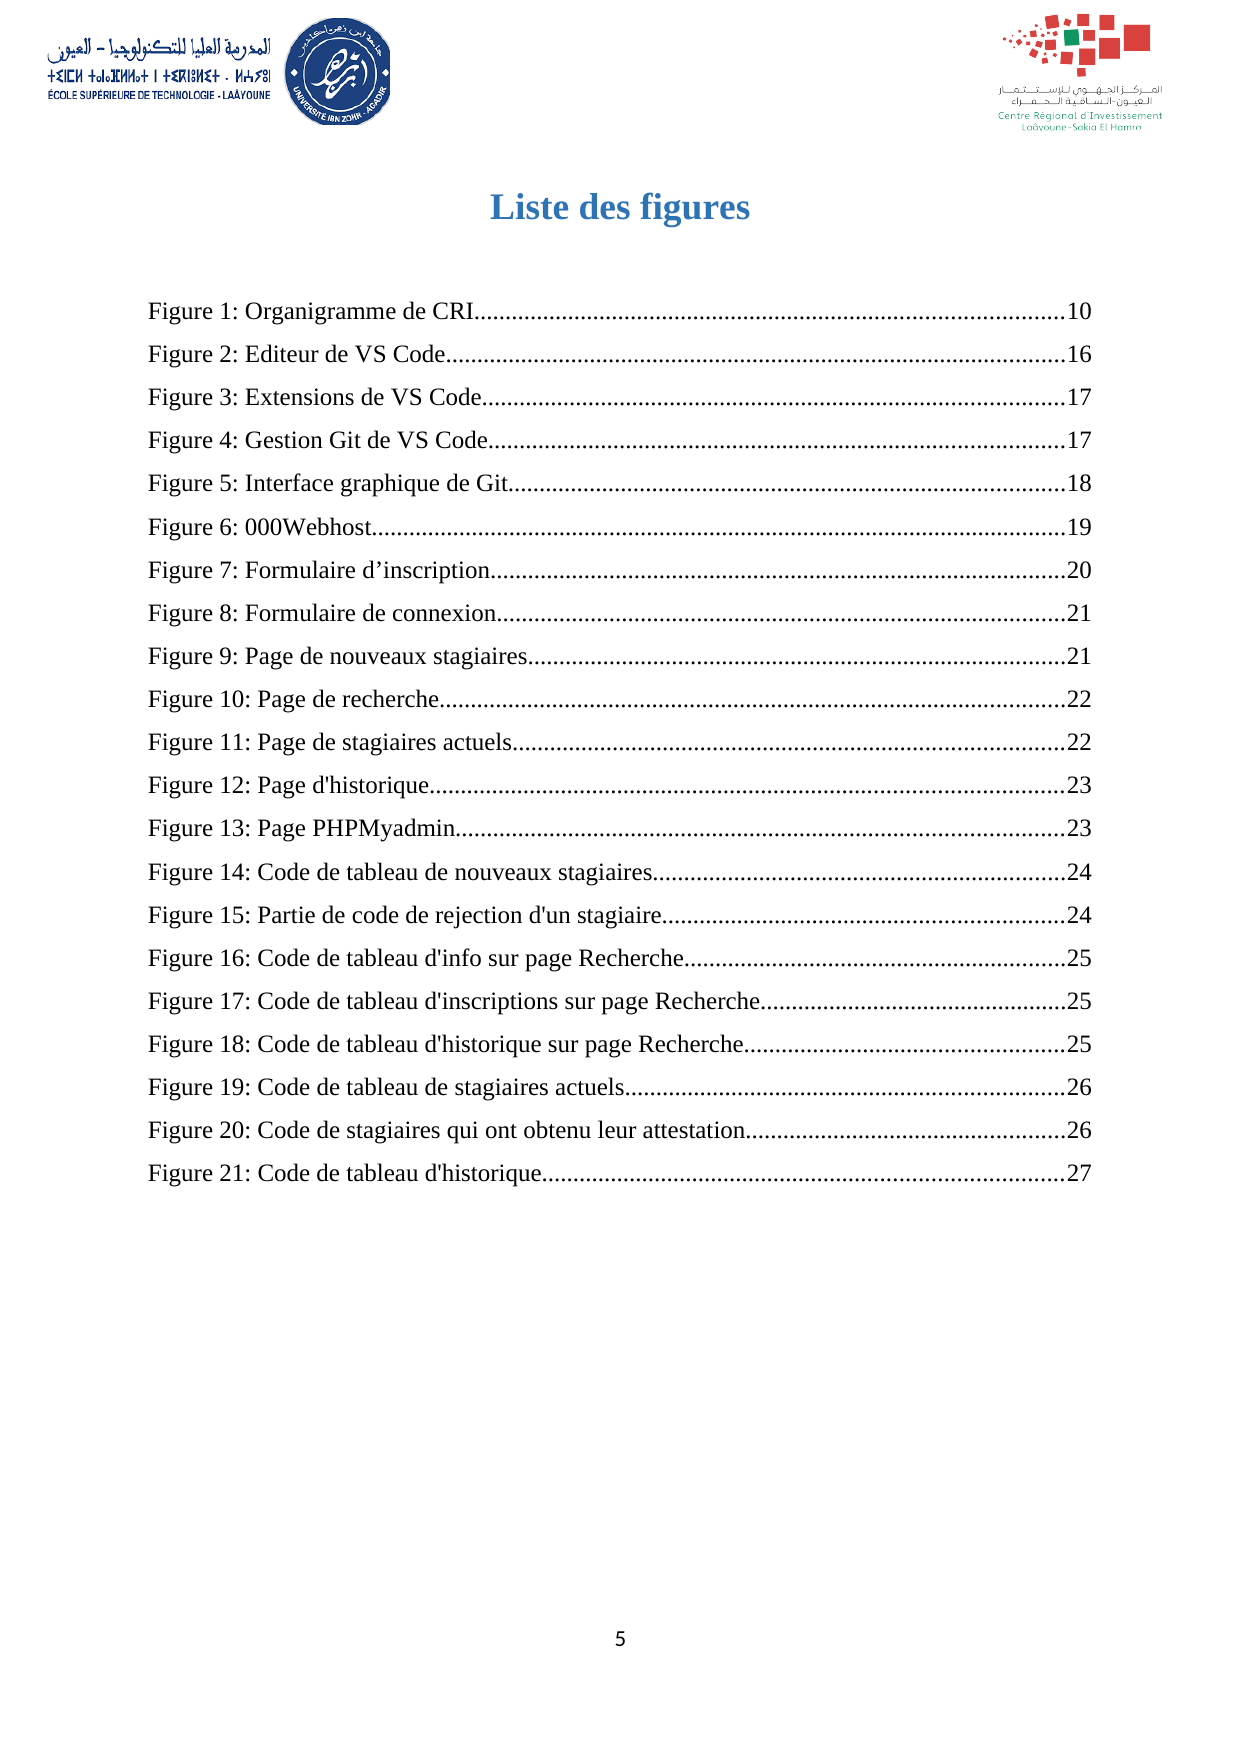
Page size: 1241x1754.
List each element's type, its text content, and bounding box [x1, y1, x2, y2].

text Figure 19: Code de tableau de stagiaires actuels 26 [148, 1072, 1093, 1101]
text Figure 18: Code de tableau d'historique sur page Recherche 25 [148, 1029, 1093, 1058]
picture [990, 11, 1176, 131]
text Figure 13: Page PHPMyadmin 23 [148, 813, 1093, 842]
subtitle Liste des figures [148, 185, 1093, 228]
text Figure 2: Editeur de VS Code 16 [148, 339, 1093, 368]
text Figure 3: Extensions de VS Code 17 [148, 382, 1093, 411]
text Figure 4: Gestion Git de VS Code 17 [148, 425, 1093, 454]
text Figure 1: Organigramme de CRI 10 [148, 296, 1093, 325]
text Figure 16: Code de tableau d'info sur page Recherche 25 [148, 943, 1093, 972]
text Figure 20: Code de stagiaires qui ont obtenu leur attestation 26 [148, 1115, 1093, 1144]
text Figure 11: Page de stagiaires actuels 22 [148, 727, 1093, 756]
text Figure 7: Formulaire d’inscription 20 [148, 555, 1093, 583]
text Figure 21: Code de tableau d'historique 27 [148, 1158, 1093, 1187]
picture [46, 18, 390, 125]
text Figure 6: 000Webhost 19 [148, 512, 1093, 540]
text Figure 17: Code de tableau d'inscriptions sur page Recherche 25 [148, 986, 1093, 1015]
text Figure 14: Code de tableau de nouveaux stagiaires 24 [148, 857, 1093, 885]
text Figure 12: Page d'historique 23 [148, 770, 1093, 799]
text Figure 5: Interface graphique de Git 18 [148, 468, 1093, 497]
text Figure 10: Page de recherche 22 [148, 684, 1093, 713]
text Figure 15: Partie de code de rejection d'un stagiaire 24 [148, 900, 1093, 928]
text Figure 8: Formulaire de connexion 21 [148, 598, 1093, 627]
text Figure 9: Page de nouveaux stagiaires 21 [148, 641, 1093, 670]
